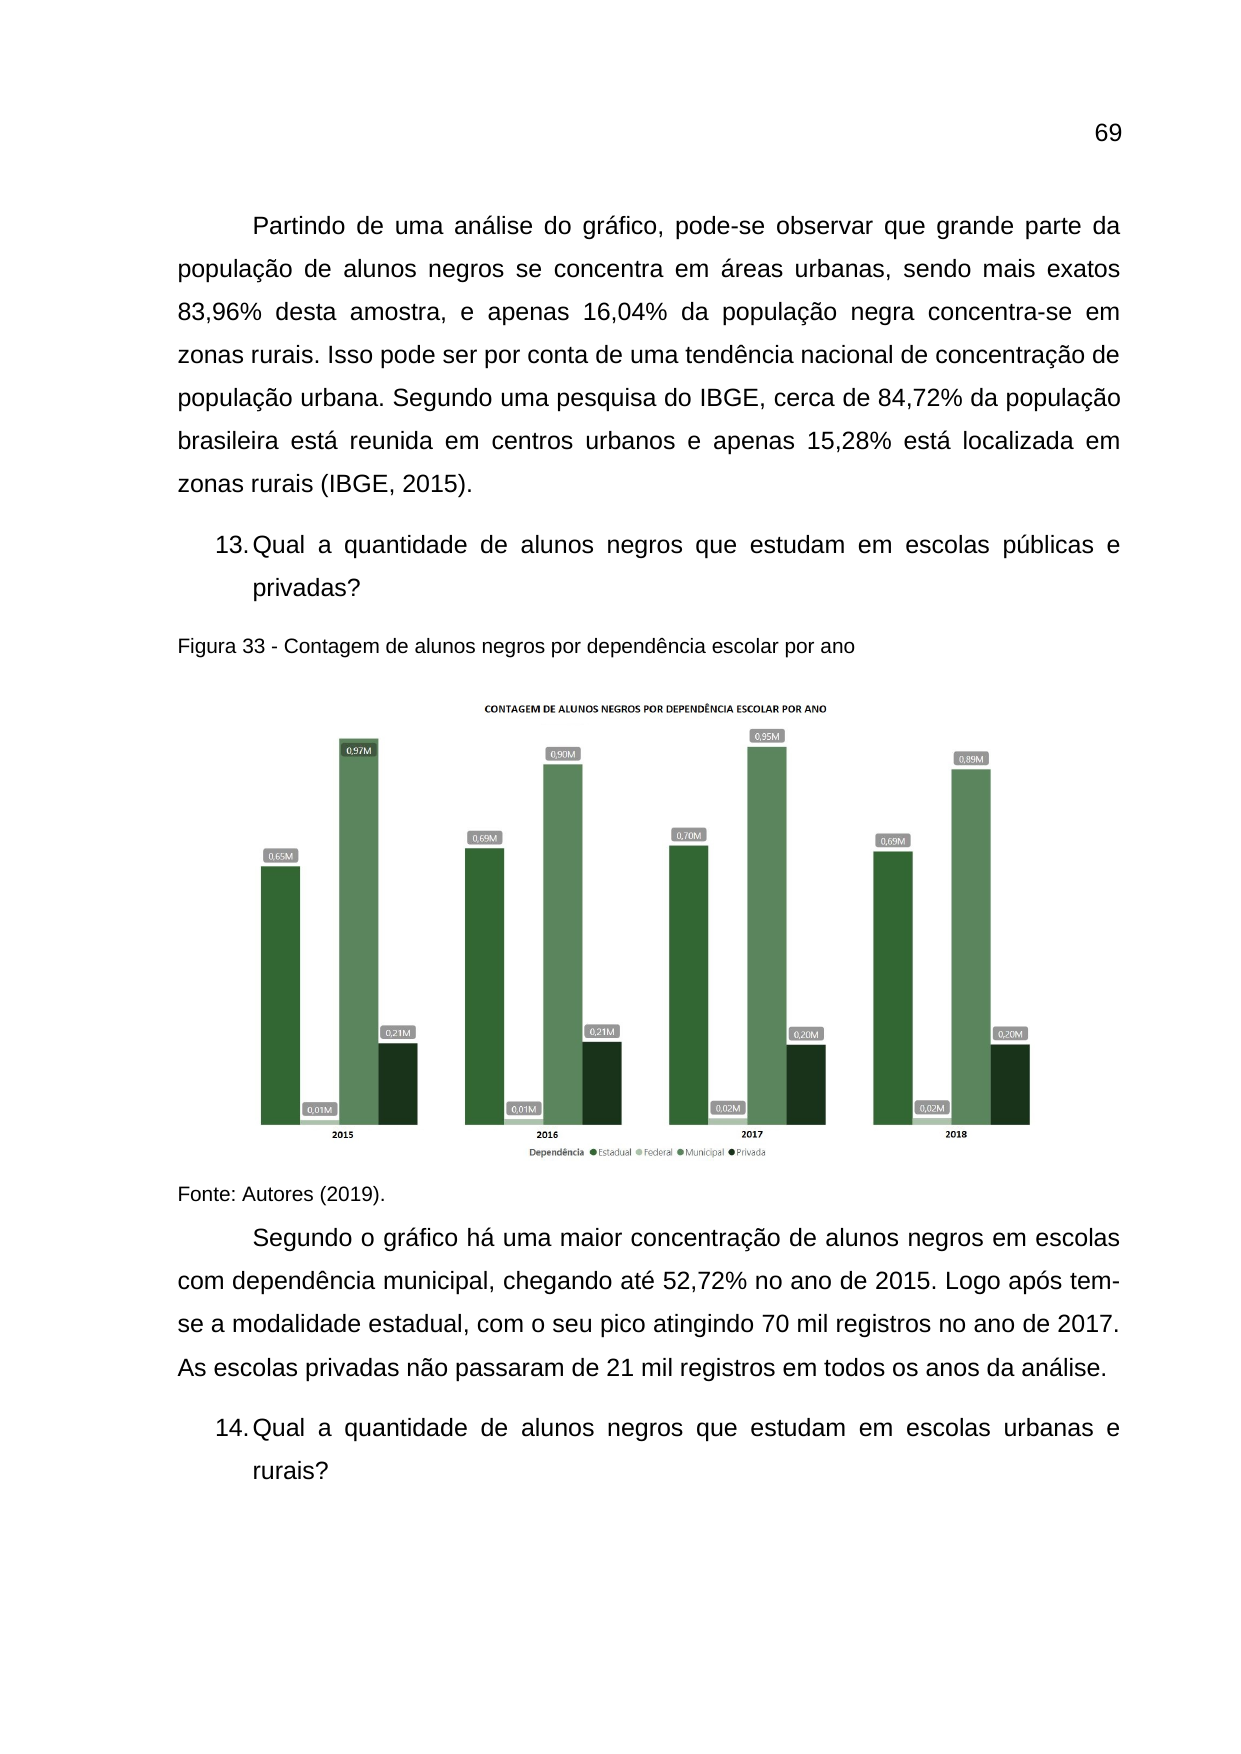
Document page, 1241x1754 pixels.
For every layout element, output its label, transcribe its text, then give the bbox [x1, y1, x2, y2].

text Segundo o gráfico há uma maior concentração de alunos negros em escolas com dependência municipal, chegando até 52,72% no ano de 2015. Logo após tem-se a modalidade estadual, com o seu pico atingindo 70 mil registros no ano de 2017. As escolas privadas não passaram de 21 mil registros em todos os anos da análise. [177, 1223, 1122, 1381]
text Partindo de uma análise do gráfico, pode-se observar que grande parte da população de alunos negros se concentra em áreas urbanas, sendo mais exatos 83,96% desta amostra, e apenas 16,04% da população negra concentra-se em zonas rurais. Isso pode ser por conta de uma tendência nacional de concentração de população urbana. Segundo uma pesquisa do IBGE, cerca de 84,72% da população brasileira está reunida em centros urbanos e apenas 15,28% está localizada em zonas rurais (IBGE, 2015). [177, 211, 1122, 498]
picture [177, 675, 1123, 1165]
text Fonte: Autores (2019). [177, 1182, 1122, 1206]
list Qual a quantidade de alunos negros que estudam em escolas urbanas e rurais? [215, 1413, 1122, 1485]
list Qual a quantidade de alunos negros que estudam em escolas públicas e privadas? [215, 530, 1122, 602]
